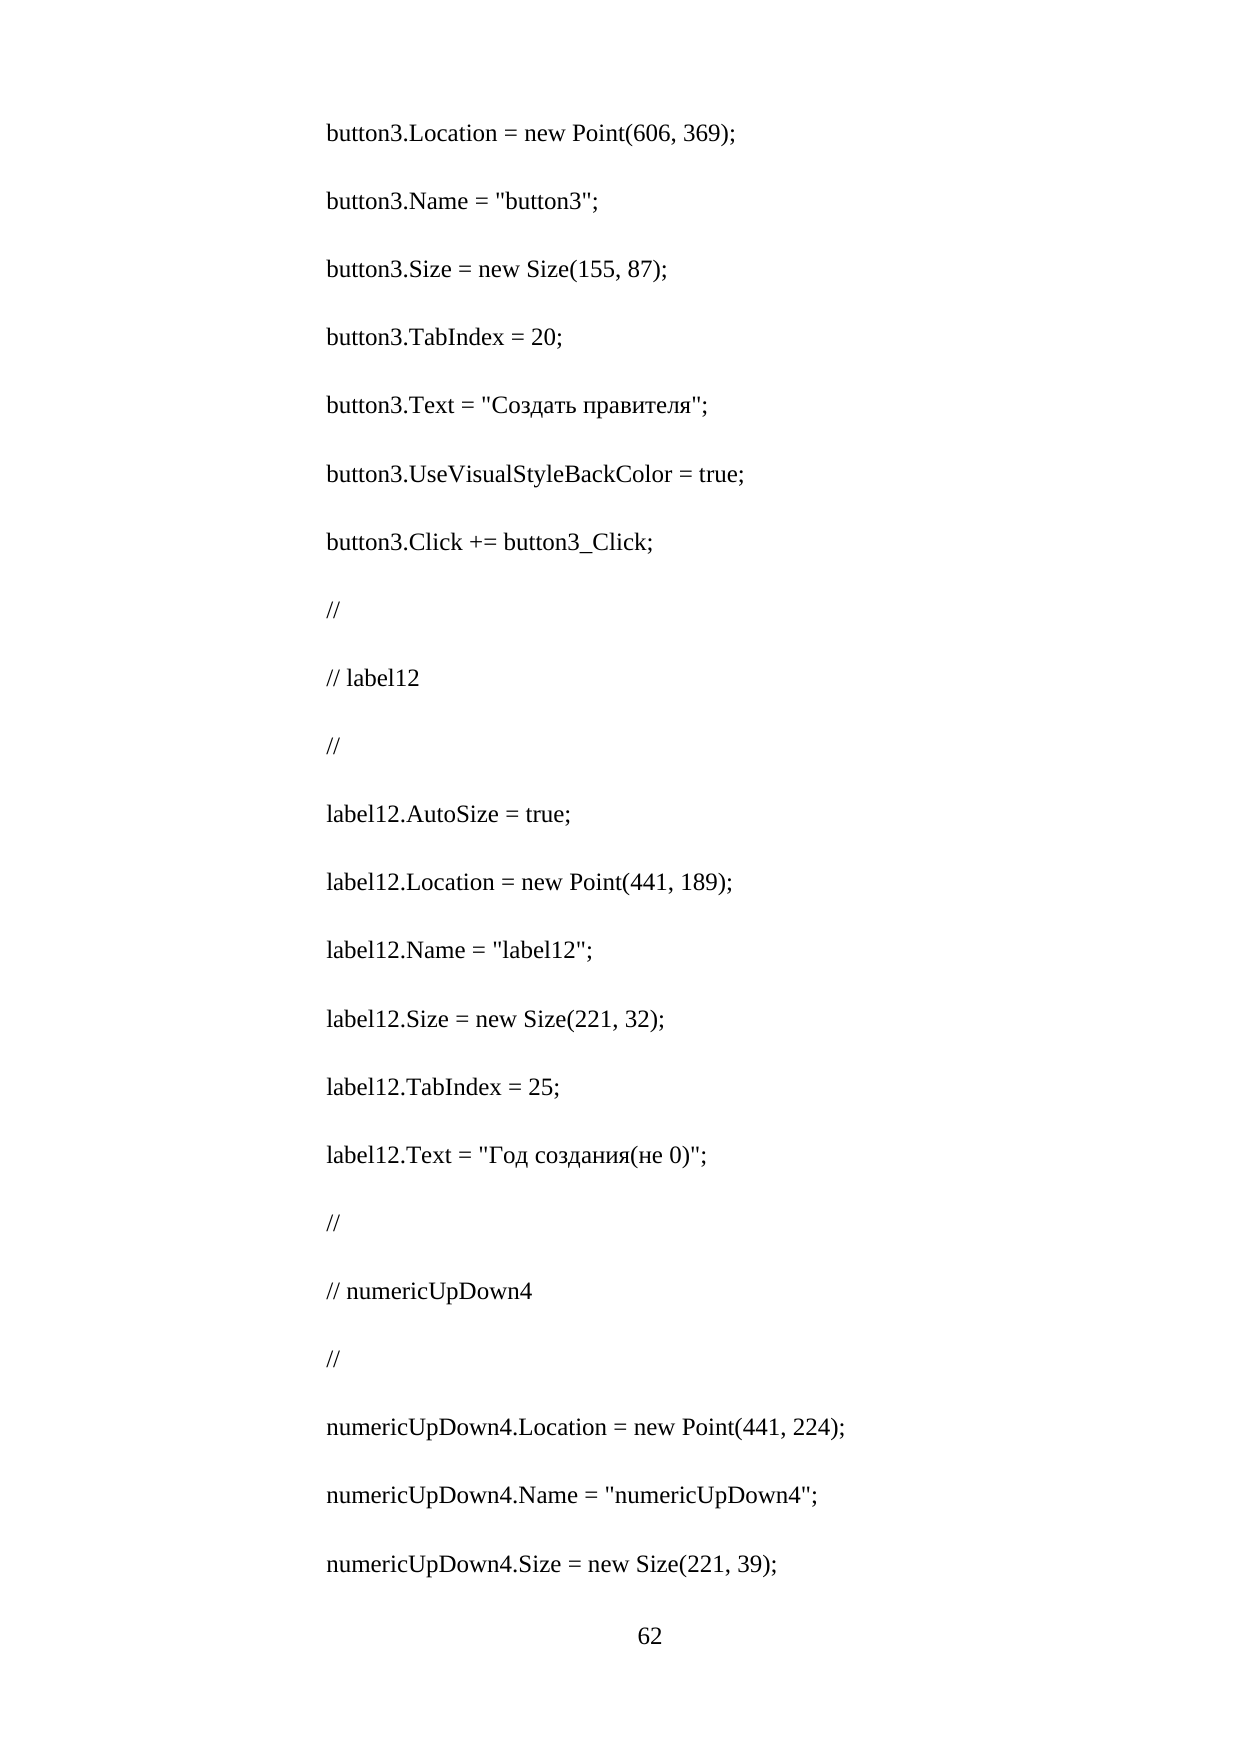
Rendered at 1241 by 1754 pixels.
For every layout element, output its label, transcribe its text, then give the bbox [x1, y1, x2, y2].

text // [177, 595, 1122, 624]
text // [177, 1344, 1122, 1373]
text label12.AutoSize = true; [177, 799, 1122, 828]
text numericUpDown4.Size = new Size(221, 39); [177, 1549, 1122, 1577]
text numericUpDown4.Location = new Point(441, 224); [177, 1412, 1122, 1441]
text button3.Location = new Point(606, 369); [177, 118, 1122, 147]
text button3.UseVisualStyleBackColor = true; [177, 459, 1122, 487]
text label12.TabIndex = 25; [177, 1072, 1122, 1101]
text button3.Name = "button3"; [177, 186, 1122, 215]
text label12.Location = new Point(441, 189); [177, 867, 1122, 896]
text button3.TabIndex = 20; [177, 322, 1122, 351]
text // [177, 1208, 1122, 1237]
text numericUpDown4.Name = "numericUpDown4"; [177, 1481, 1122, 1509]
text button3.Size = new Size(155, 87); [177, 254, 1122, 283]
text label12.Text = "Год создания(не 0)"; [177, 1140, 1122, 1169]
text button3.Click += button3_Click; [177, 527, 1122, 556]
text button3.Text = "Создать правителя"; [177, 391, 1122, 419]
text label12.Size = new Size(221, 32); [177, 1004, 1122, 1032]
text label12.Name = "label12"; [177, 936, 1122, 964]
text // label12 [177, 663, 1122, 692]
text // [177, 731, 1122, 760]
text // numericUpDown4 [177, 1276, 1122, 1305]
